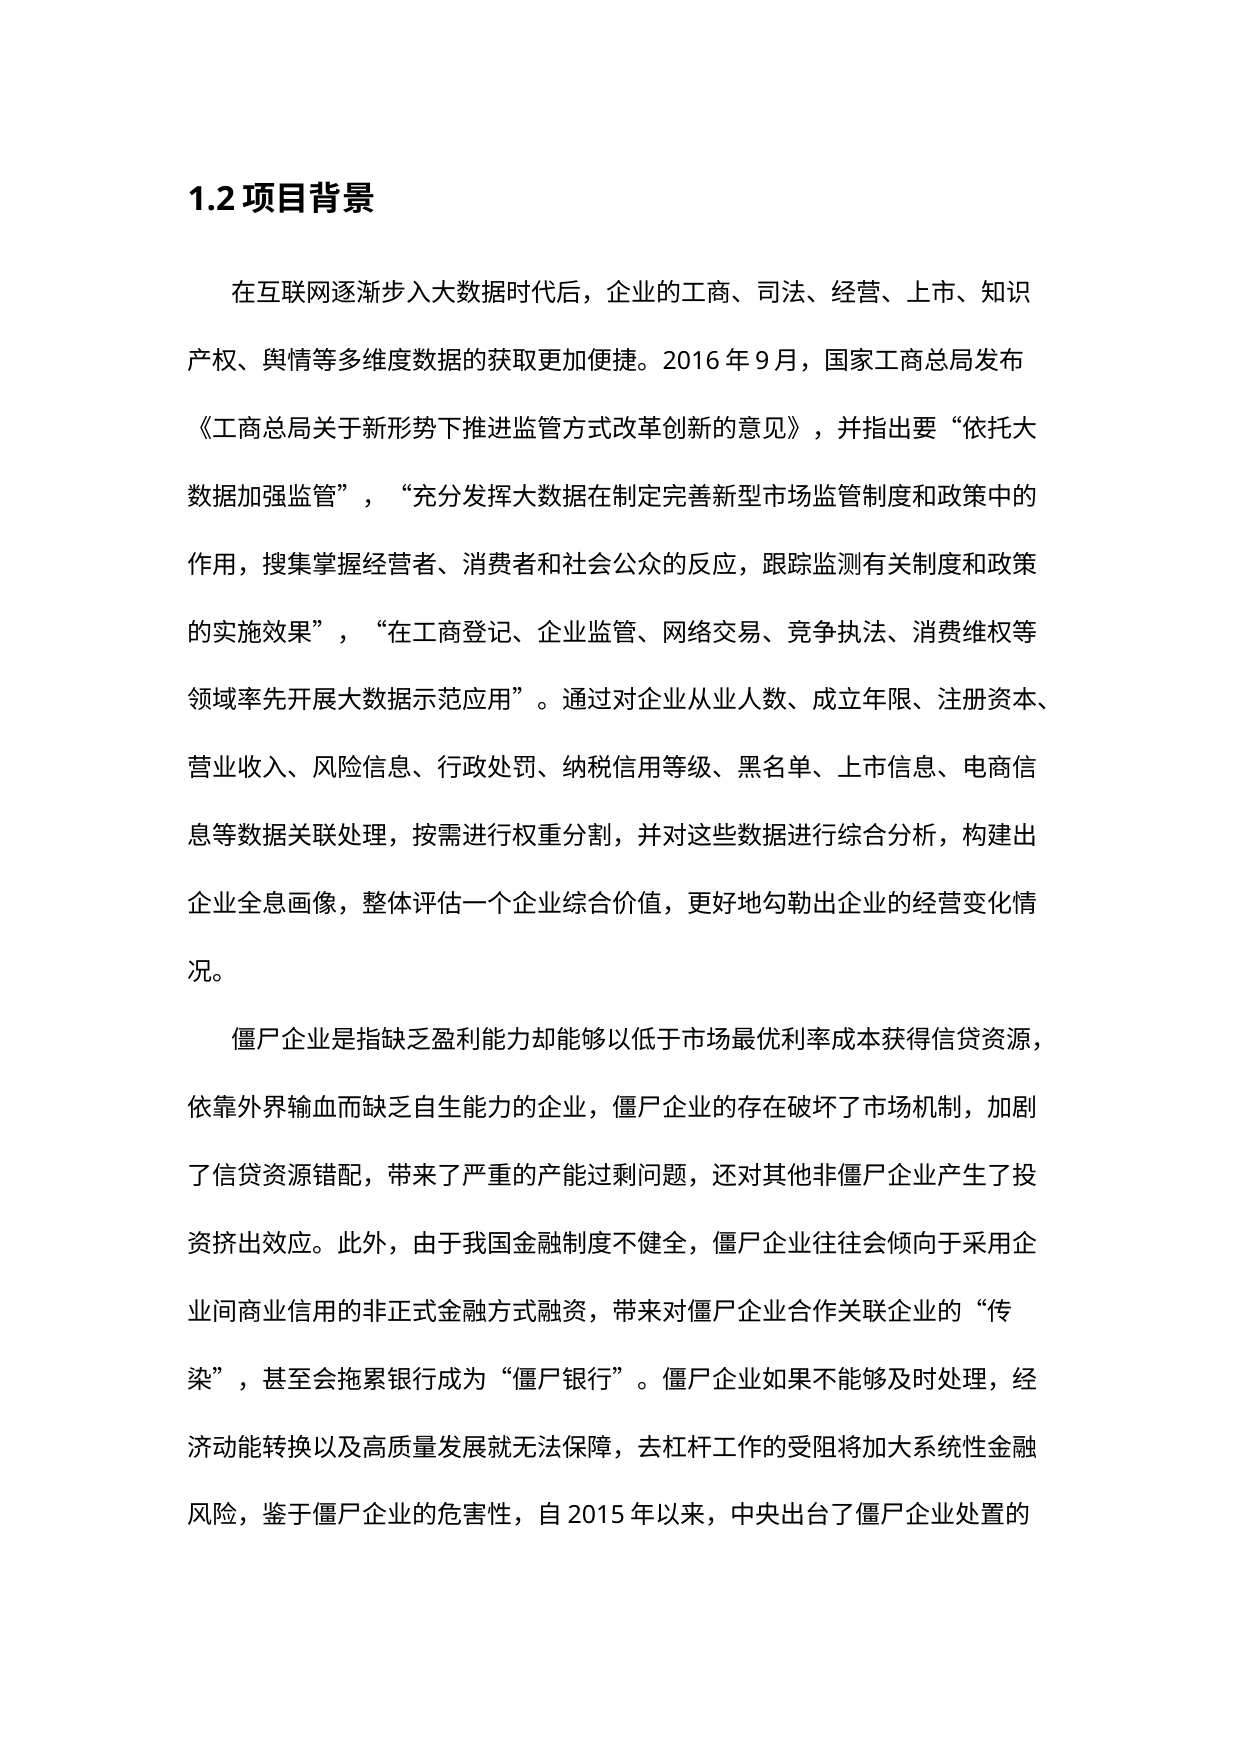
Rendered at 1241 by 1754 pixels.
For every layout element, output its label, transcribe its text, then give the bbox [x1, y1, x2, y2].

subtitle 1.2项目背景 [187, 162, 1053, 229]
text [187, 1004, 1053, 1547]
text 在互联网逐渐步入大数据时代后，企业的工商、司法、经营、上市、知识产权、舆情等多维度数据的获取更加便捷。2016年9月，国家工商总局发布《工商总局关于新形势下推进监管方式改革创新的意见》，并指出要“依托大数据加强监管”，“充分发挥大数据在制定完善新型市场监管制度和政策中的作用，搜集掌握经营者、消费者和社会公众的反应，跟踪监测有关制度和政策的实施效果”，“在工商登记、企业监管、网络交易、竞争执法、消费维权等领域率先开展大数据示范应用”。通过对企业从业人数、成立年限、注册资本、营业收入、风险信息、行政处罚、纳税信用等级、黑名单、上市信息、电商信息等数据关联处理，按需进行权重分割，并对这些数据进行综合分析，构建出企业全息画像，整体评估一个企业综合价值，更好地勾勒出企业的经营变化情况。 [187, 257, 1053, 1004]
